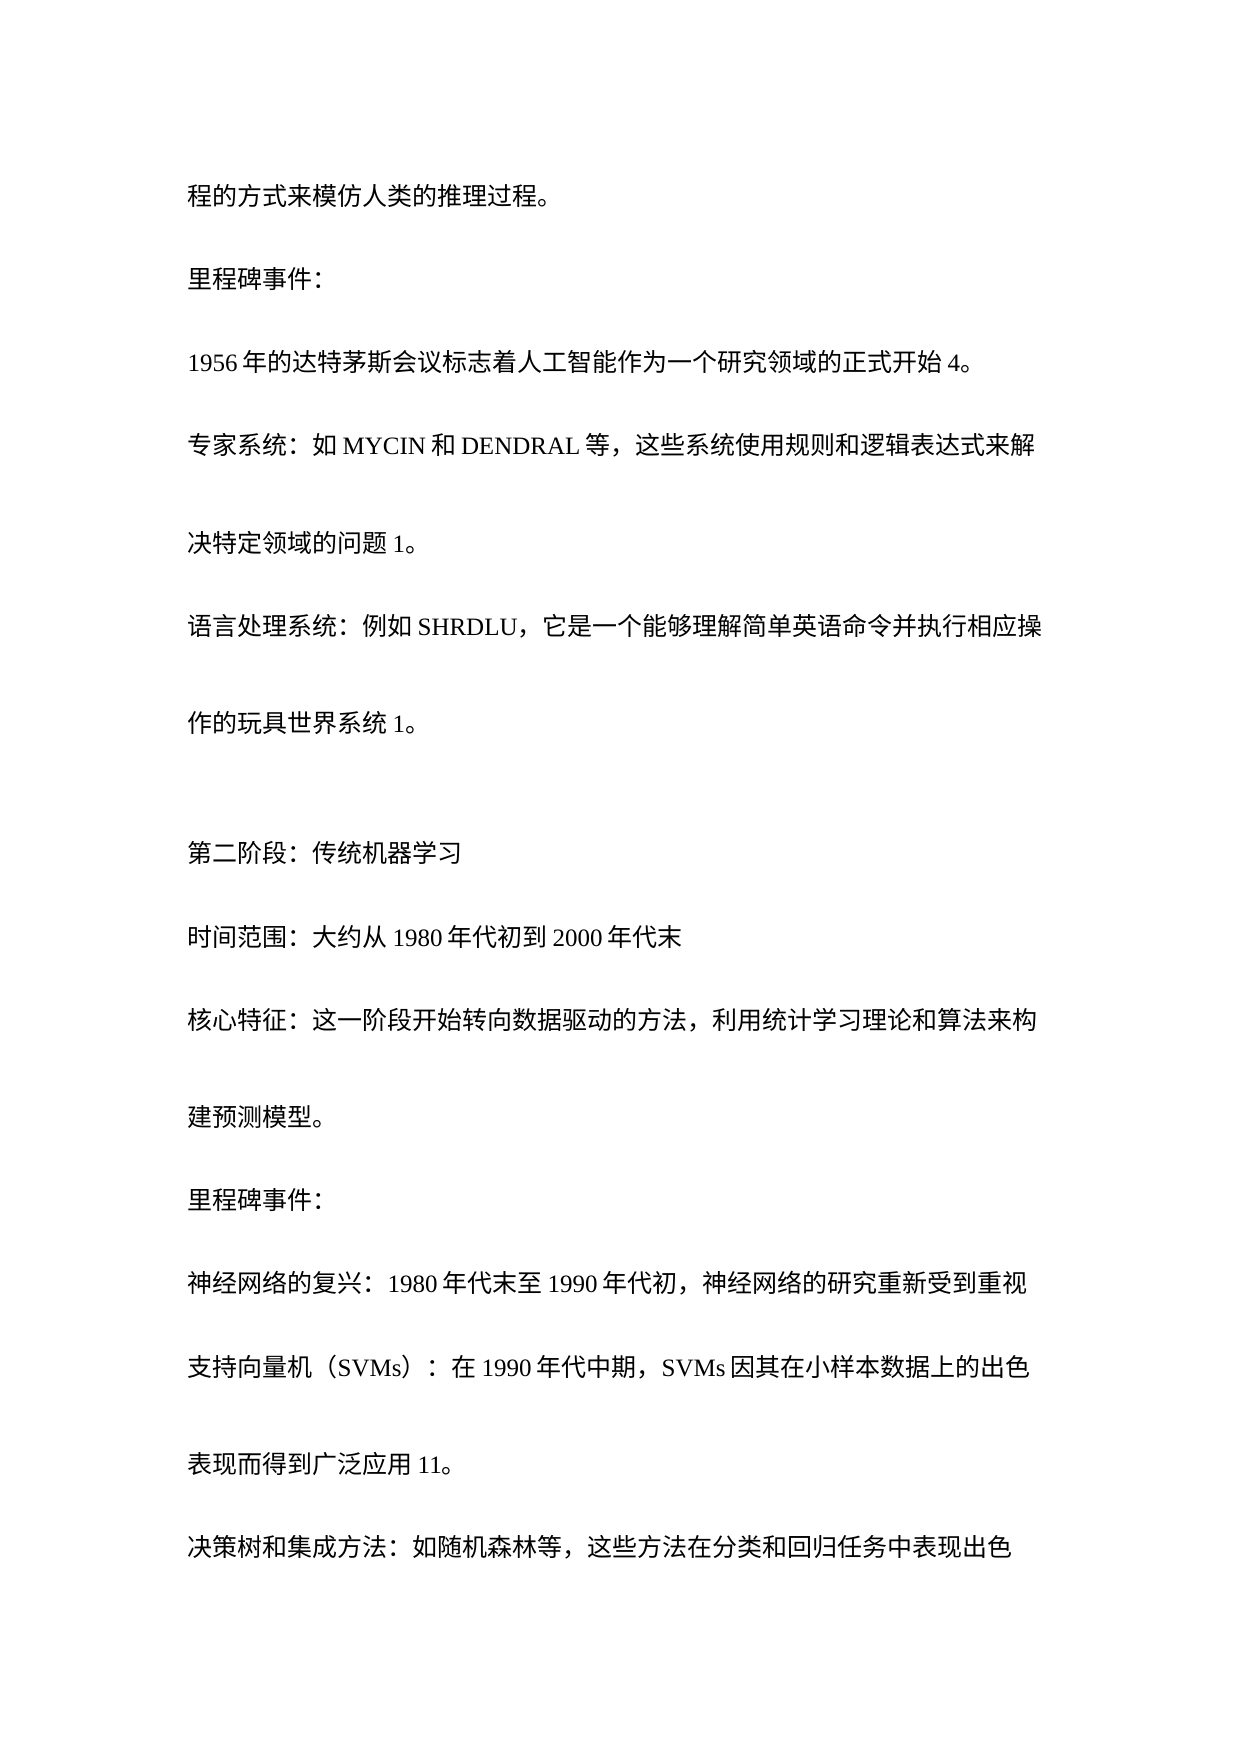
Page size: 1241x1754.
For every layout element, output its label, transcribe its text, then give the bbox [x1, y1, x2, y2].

text 第二阶段：传统机器学习 [187, 819, 1053, 884]
text 里程碑事件： [187, 245, 1053, 310]
text 支持向量机（SVMs）：在1990年代中期，SVMs因其在小样本数据上的出色表现而得到广泛应用11。 [187, 1333, 1053, 1495]
text 核心特征：这一阶段开始转向数据驱动的方法，利用统计学习理论和算法来构建预测模型。 [187, 986, 1053, 1148]
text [187, 162, 1053, 227]
text 时间范围：大约从1980年代初到2000年代末 [187, 903, 1053, 968]
text 里程碑事件： [187, 1166, 1053, 1231]
text 语言处理系统：例如SHRDLU，它是一个能够理解简单英语命令并执行相应操作的玩具世界系统1。 [187, 592, 1053, 754]
text 1956年的达特茅斯会议标志着人工智能作为一个研究领域的正式开始4。 [187, 328, 1053, 393]
text 神经网络的复兴：1980年代末至1990年代初，神经网络的研究重新受到重视 [187, 1249, 1053, 1314]
text 专家系统：如MYCIN和DENDRAL等，这些系统使用规则和逻辑表达式来解决特定领域的问题1。 [187, 411, 1053, 574]
text 决策树和集成方法：如随机森林等，这些方法在分类和回归任务中表现出色 [187, 1513, 1053, 1578]
